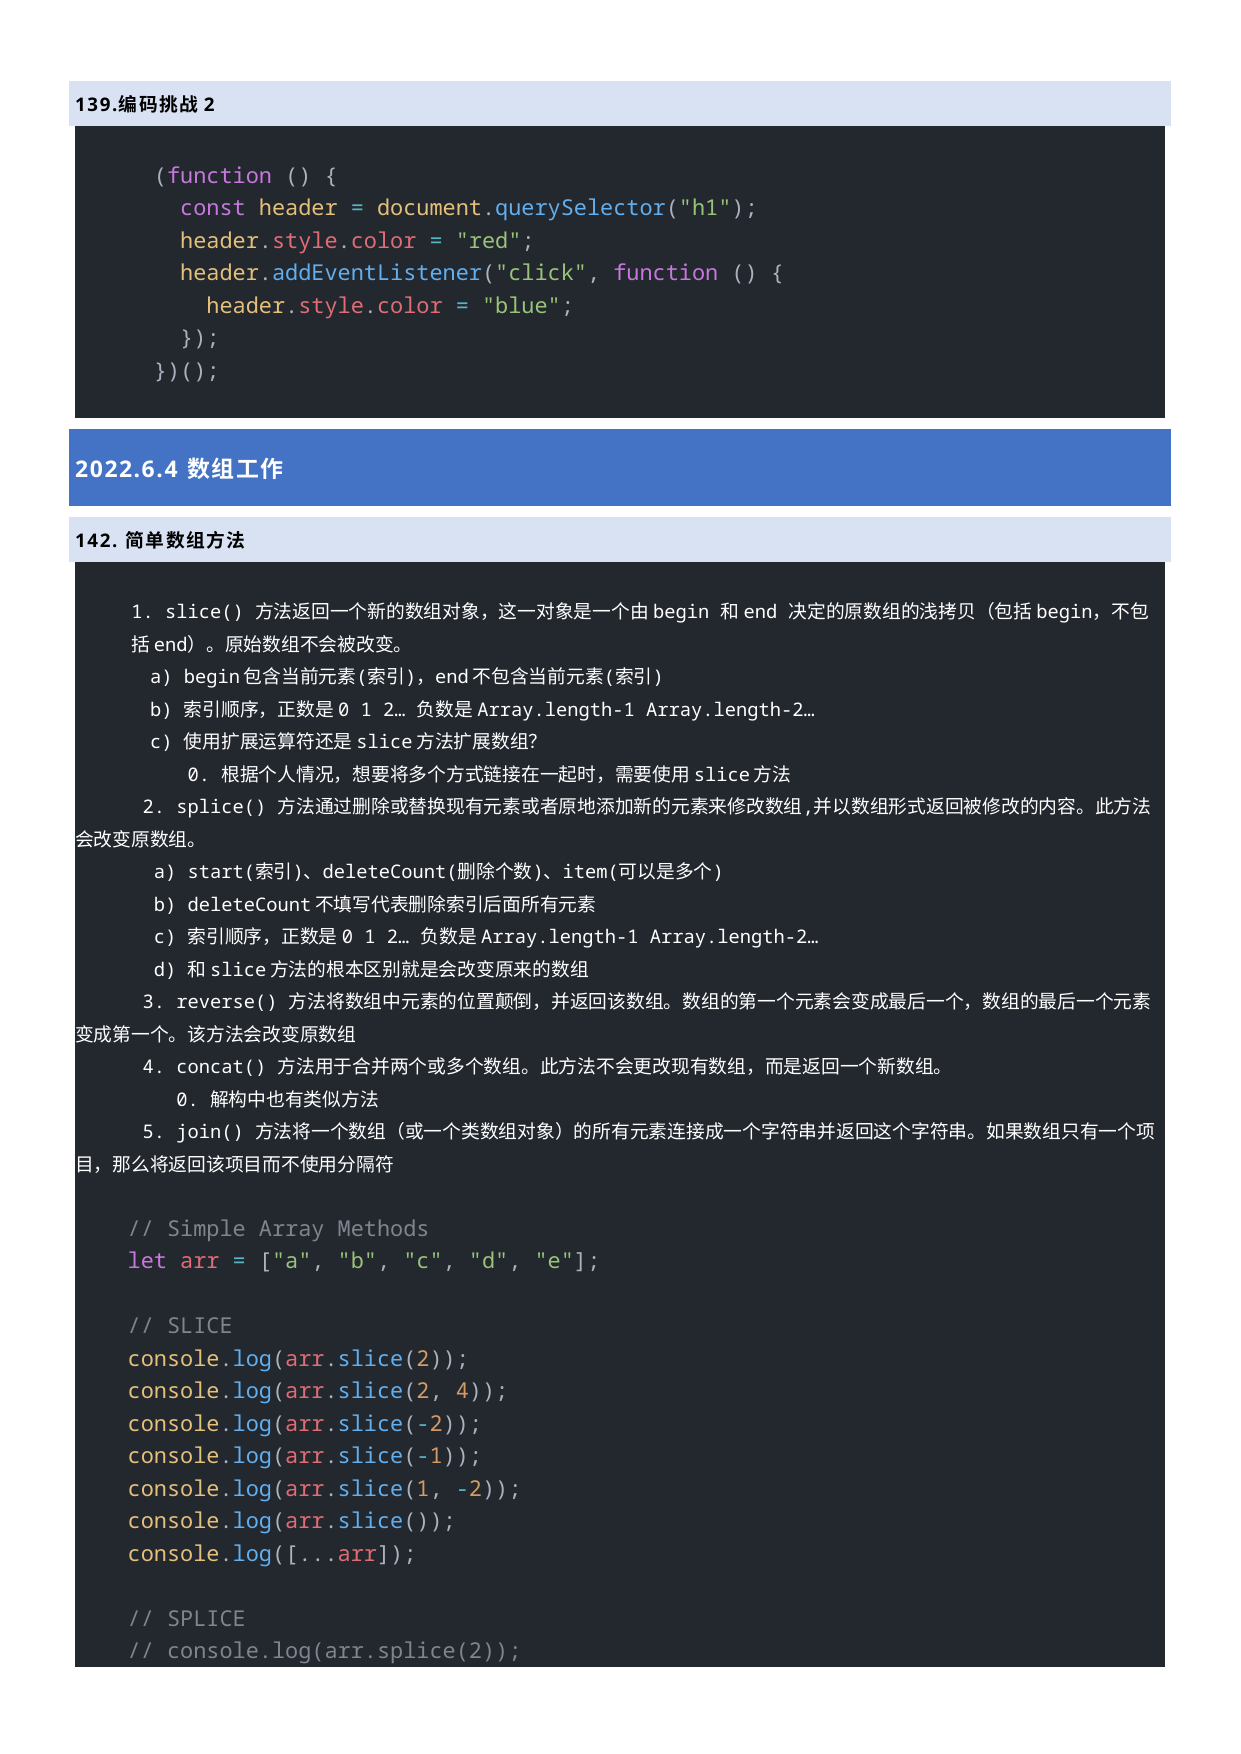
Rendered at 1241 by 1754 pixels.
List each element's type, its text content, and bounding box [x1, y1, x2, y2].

text 3. reverse() 方法将数组中元素的位置颠倒，并返回该数组。数组的第一个元素会变成最后一个，数组的最后一个元素变成第一个。该方法会改变原数组 [75, 984, 1165, 1049]
text console.log([...arr]); [75, 1537, 1165, 1569]
text // SPLICE [75, 1602, 1165, 1634]
text header.style.color = "blue"; [75, 288, 1165, 321]
text console.log(arr.slice(1, -2)); [75, 1472, 1165, 1504]
text 括end）。原始数组不会被改变。 [75, 627, 1165, 659]
text console.log(arr.slice(2)); [75, 1342, 1165, 1374]
text 2. splice() 方法通过删除或替换现有元素或者原地添加新的元素来修改数组,并以数组形式返回被修改的内容。此方法会改变原数组。 [75, 789, 1165, 854]
text console.log(arr.slice(2, 4)); [75, 1374, 1165, 1407]
text })(); [75, 353, 1165, 386]
text b) deleteCount不填写代表删除索引后面所有元素 [75, 887, 1165, 919]
text const header = document.querySelector("h1"); [75, 191, 1165, 223]
text 5. join() 方法将一个数组（或一个类数组对象）的所有元素连接成一个字符串并返回这个字符串。如果数组只有一个项目，那么将返回该项目而不使用分隔符 [75, 1114, 1165, 1179]
text // console.log(arr.splice(2)); [75, 1634, 1165, 1667]
text c) 使用扩展运算符还是slice方法扩展数组？ [75, 724, 1165, 757]
text 0. 解构中也有类似方法 [75, 1082, 1165, 1114]
subtitle 139.编码挑战2 [75, 87, 1165, 119]
text let arr = ["a", "b", "c", "d", "e"]; [75, 1244, 1165, 1277]
text c) 索引顺序，正数是 0 1 2… 负数是 Array.length-1 Array.length-2… [75, 919, 1165, 952]
text header.style.color = "red"; [75, 223, 1165, 256]
text 4. concat() 方法用于合并两个或多个数组。此方法不会更改现有数组，而是返回一个新数组。 [75, 1049, 1165, 1082]
text console.log(arr.slice()); [75, 1504, 1165, 1537]
text console.log(arr.slice(-1)); [75, 1439, 1165, 1472]
text 1. slice() 方法返回一个新的数组对象，这一对象是一个由 begin 和 end 决定的原数组的浅拷贝（包括 begin，不包 [75, 594, 1165, 627]
text header.addEventListener("click", function () { [75, 256, 1165, 288]
text d) 和slice方法的根本区别就是会改变原来的数组 [75, 952, 1165, 984]
text console.log(arr.slice(-2)); [75, 1407, 1165, 1439]
text a) begin包含当前元素(索引)，end不包含当前元素(索引) [75, 659, 1165, 692]
text }); [75, 321, 1165, 353]
text a) start(索引)、deleteCount(删除个数)、item(可以是多个) [75, 854, 1165, 887]
text // SLICE [75, 1309, 1165, 1342]
text b) 索引顺序，正数是 0 1 2… 负数是 Array.length-1 Array.length-2… [75, 692, 1165, 724]
text // Simple Array Methods [75, 1212, 1165, 1244]
text (function () { [75, 158, 1165, 191]
text 0. 根据个人情况，想要将多个方式链接在一起时，需要使用slice方法 [75, 757, 1165, 789]
subtitle 142. 简单数组方法 [75, 523, 1165, 555]
subtitle 2022.6.4 数组工作 [75, 435, 1165, 500]
